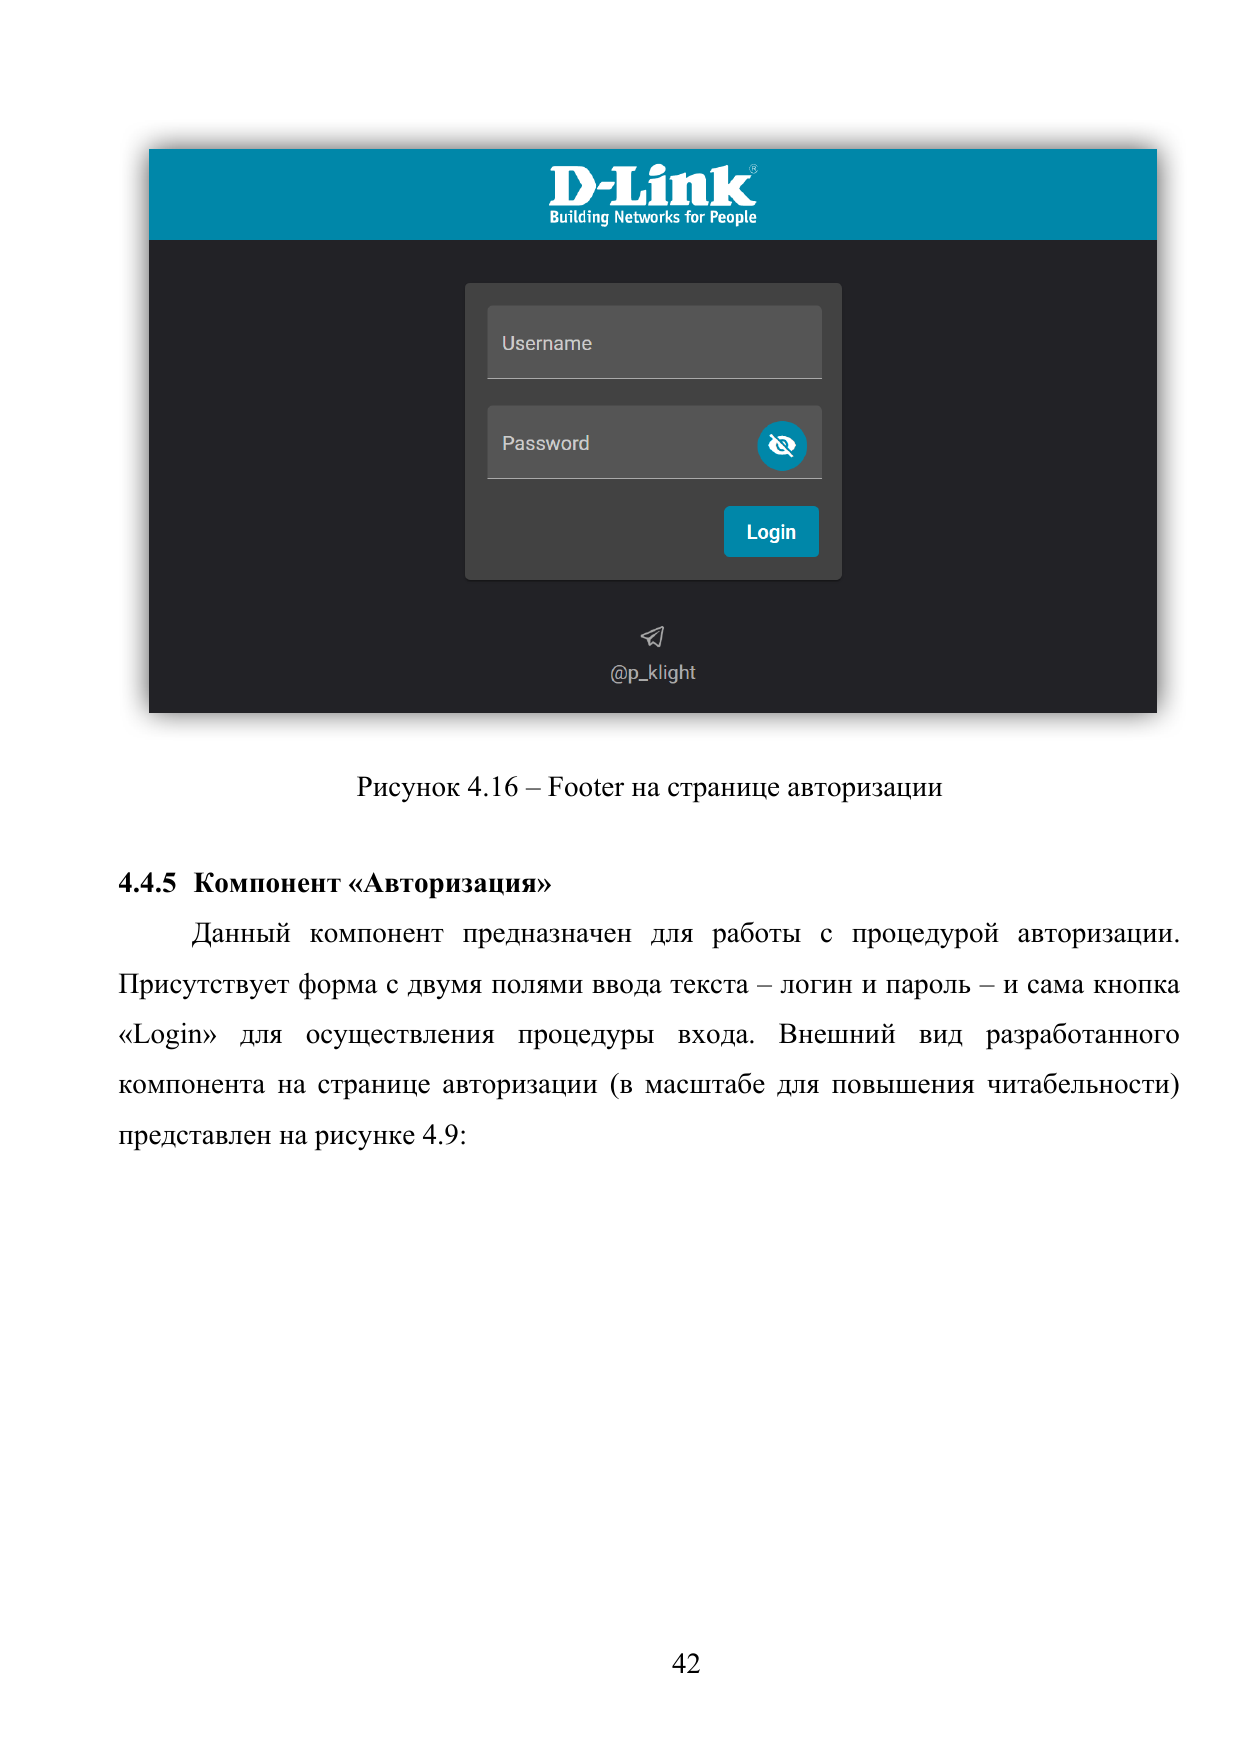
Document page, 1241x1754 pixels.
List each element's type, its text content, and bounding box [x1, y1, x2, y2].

picture [664, 211, 670, 222]
picture [149, 241, 1157, 713]
picture [550, 167, 595, 205]
subtitle Компонент «Авторизация» [118, 865, 1181, 899]
picture [671, 174, 708, 205]
picture [551, 211, 558, 222]
picture [711, 166, 755, 205]
picture [649, 176, 667, 205]
picture [611, 167, 646, 205]
text Рисунок 4.8 – Footer на странице авторизации [118, 769, 1181, 803]
picture [711, 211, 717, 222]
picture [644, 215, 652, 222]
text Данный компонент предназначен для работы с процедурой авторизации. Присутствует форма с двумя полями ввода текста – логин и пароль – и сама кнопка «Login» для осуществления процедуры входа. Внешний вид разработанного компонента на странице авторизации (в масштабе для повышения читабельности) представлен на рисунке 4.9: [118, 916, 1181, 1150]
picture [650, 164, 665, 175]
picture [598, 182, 614, 189]
